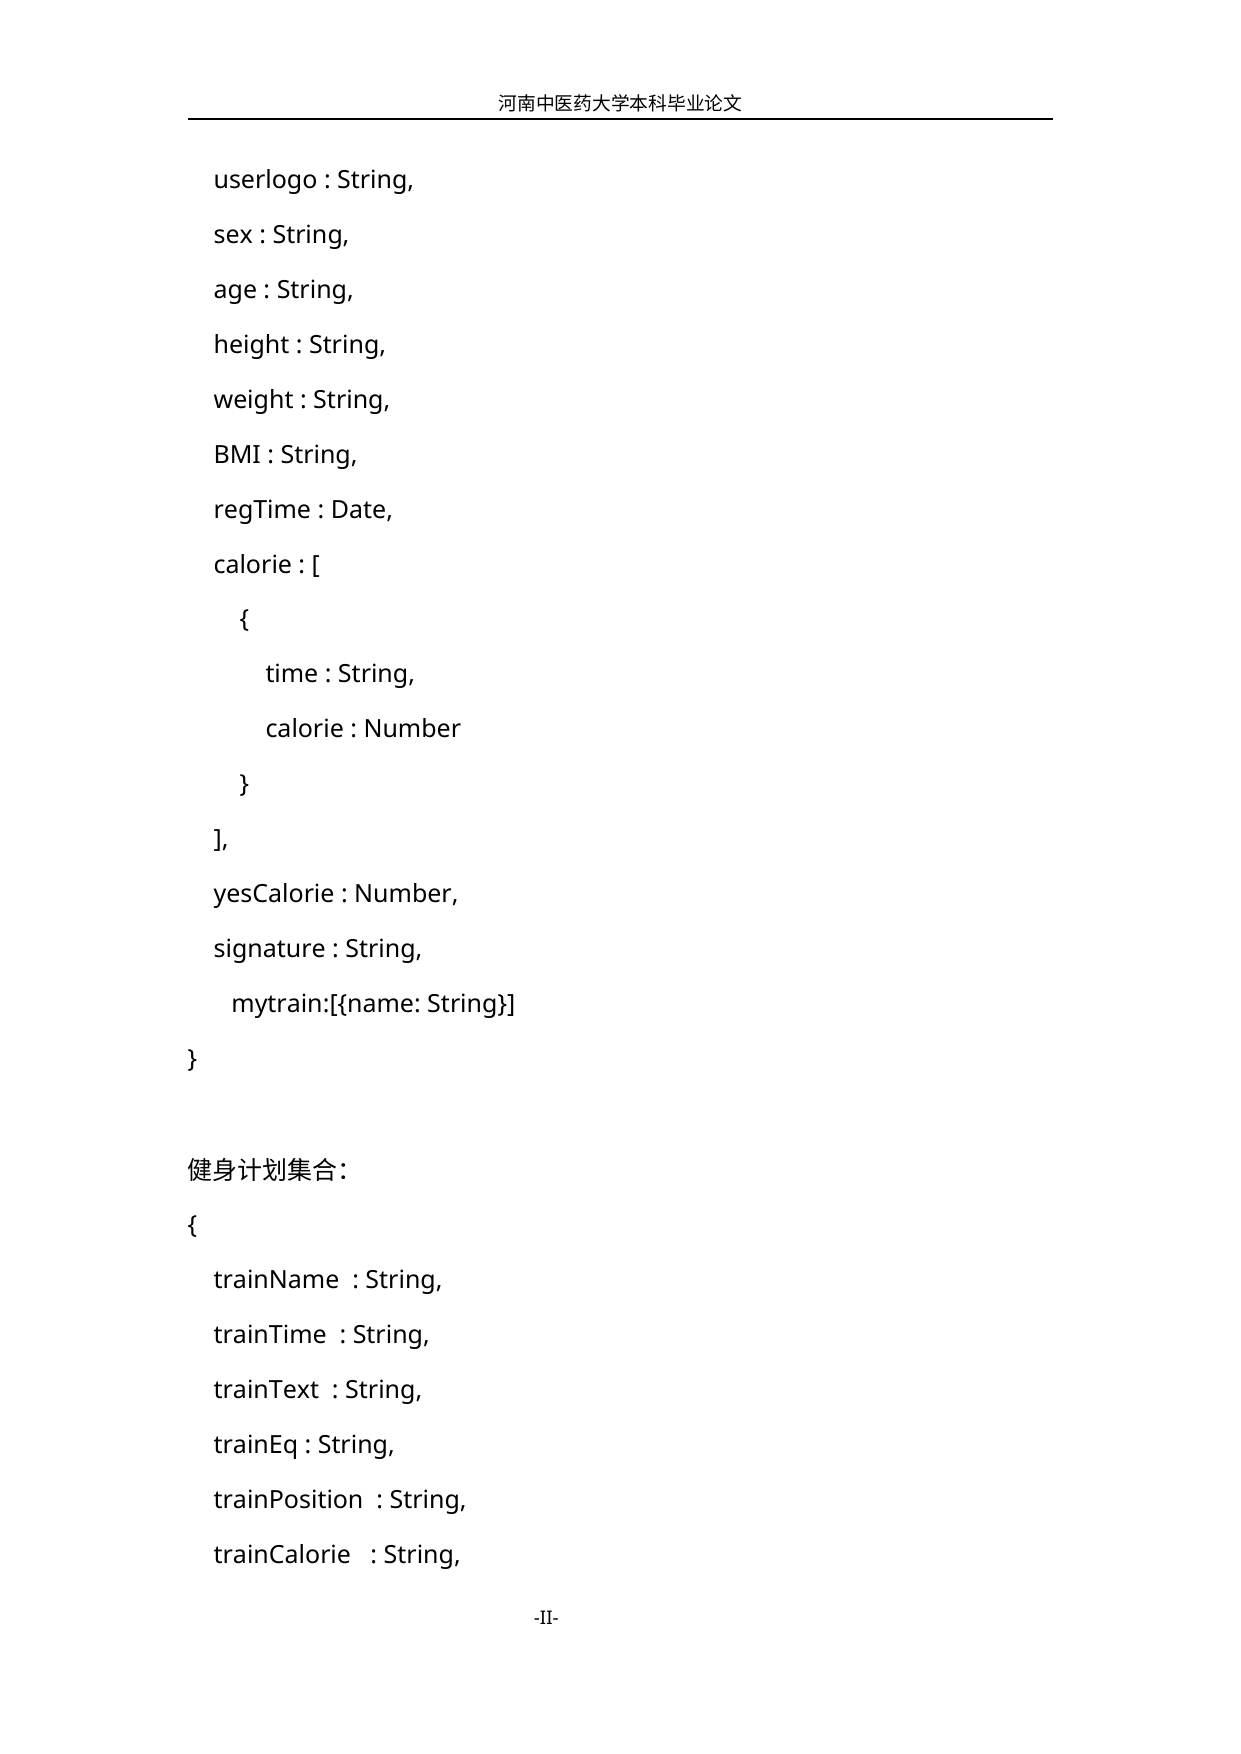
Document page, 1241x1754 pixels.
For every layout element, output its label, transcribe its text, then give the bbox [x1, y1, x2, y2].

text sex : String, [187, 217, 1053, 251]
text ], [187, 821, 1053, 855]
text trainEq : String, [187, 1427, 1053, 1461]
text trainTime : String, [187, 1317, 1053, 1351]
text time : String, [187, 656, 1053, 690]
text trainCalorie : String, [187, 1537, 1053, 1571]
text yesCalorie : Number, [187, 876, 1053, 910]
text trainText : String, [187, 1372, 1053, 1406]
text trainPosition : String, [187, 1482, 1053, 1516]
text calorie : [ [187, 546, 1053, 580]
text { [187, 601, 1053, 635]
text { [187, 1207, 1053, 1241]
text regTime : Date, [187, 491, 1053, 525]
text } [187, 766, 1053, 800]
text calorie : Number [187, 711, 1053, 745]
text userlogo : String, [187, 162, 1053, 196]
text weight : String, [187, 382, 1053, 416]
text signature : String, [187, 931, 1053, 964]
text } [187, 1040, 1053, 1074]
text mytrain:[{name: String}] [187, 985, 1053, 1019]
text age : String, [187, 272, 1053, 306]
text 健身计划集合： [187, 1150, 1053, 1186]
text height : String, [187, 327, 1053, 361]
text trainName : String, [187, 1262, 1053, 1296]
text BMI : String, [187, 436, 1053, 471]
